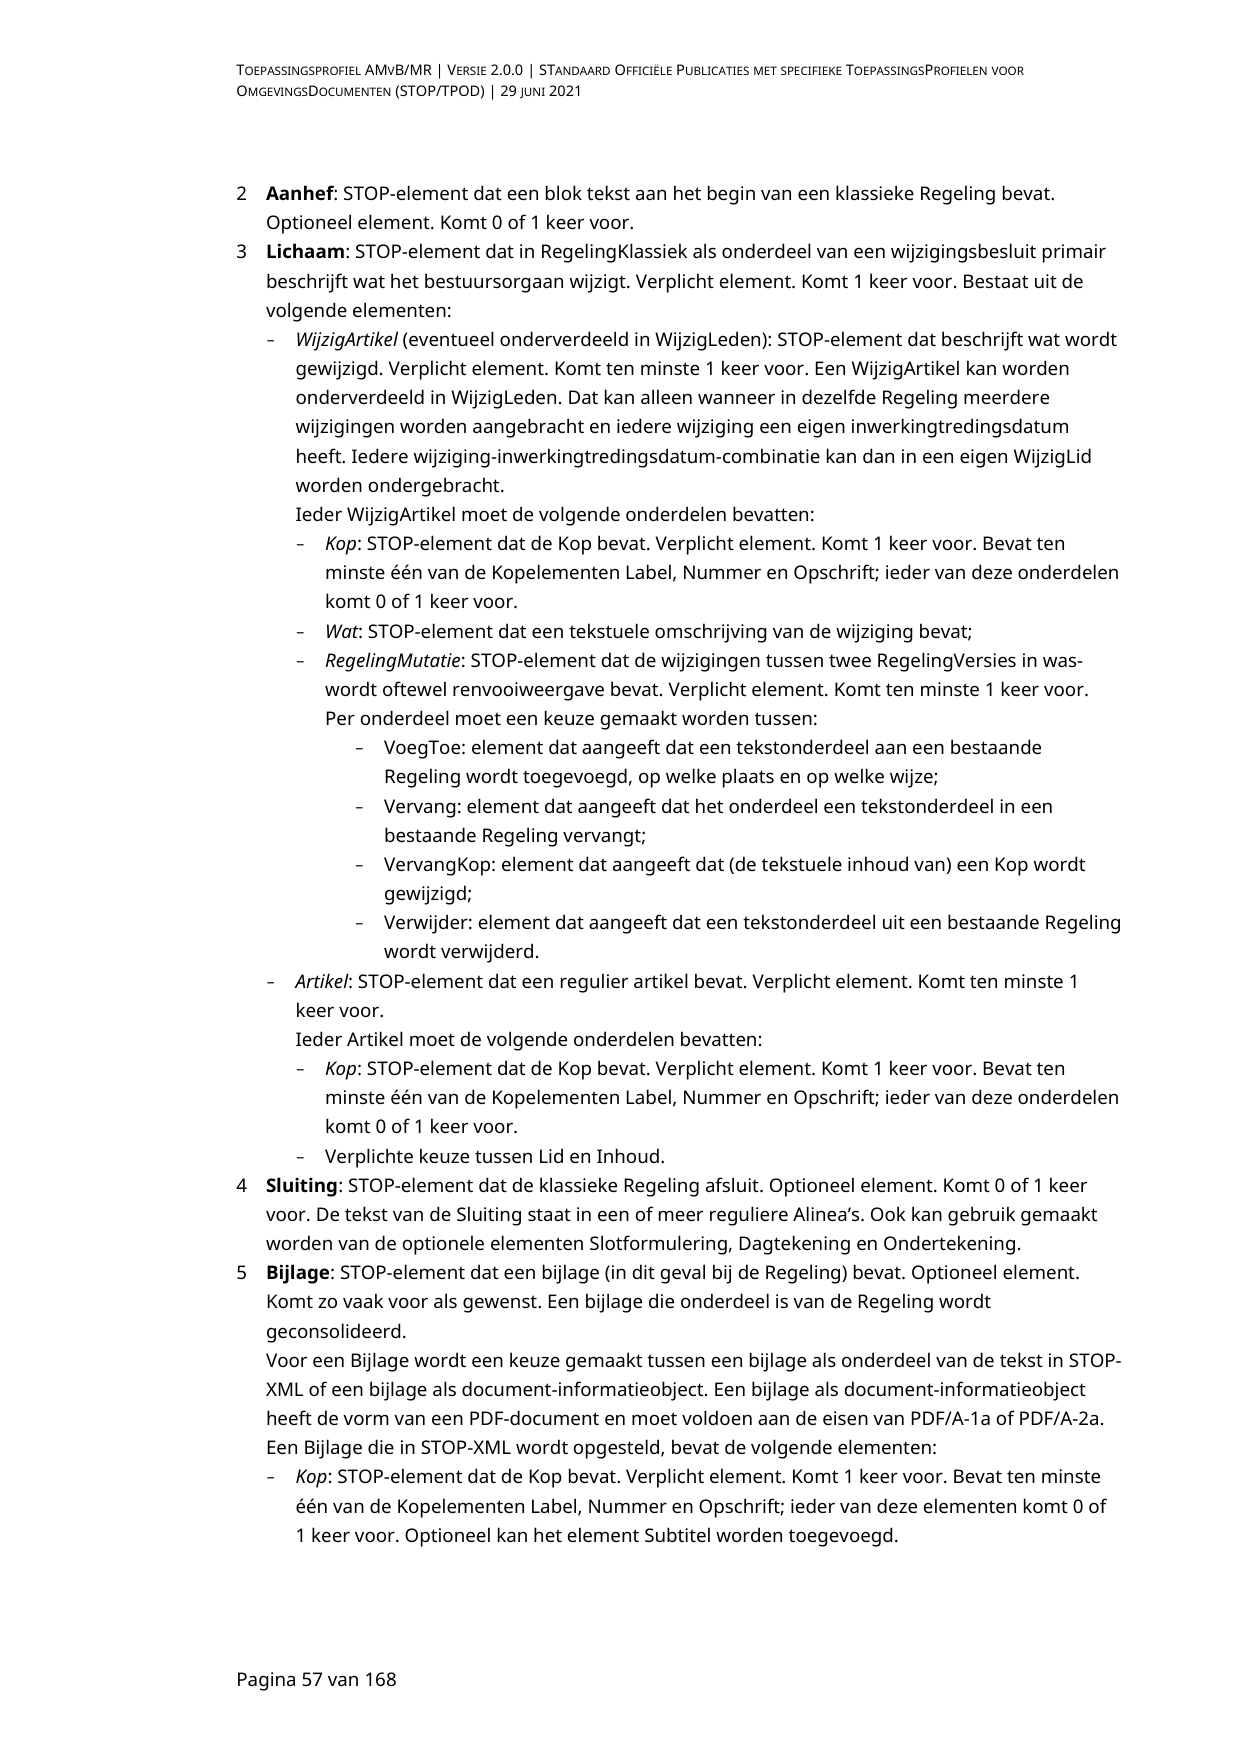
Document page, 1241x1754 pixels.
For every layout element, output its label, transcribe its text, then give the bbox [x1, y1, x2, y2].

text Bijlage: STOP-element dat een bijlage (in dit geval bij de Regeling) bevat. Optioneel element. Komt zo vaak voor als gewenst. Een bijlage die onderdeel is van de Regeling wordt geconsolideerd. Voor een Bijlage wordt een keuze gemaakt tussen een bijlage als onderdeel van de tekst in STOP-XML of een bijlage als document-informatieobject. Een bijlage als document-informatieobject heeft de vorm van een PDF-document en moet voldoen aan de eisen van PDF/A-1a of PDF/A-2a. Een Bijlage die in STOP-XML wordt opgesteld, bevat de volgende elementen: [236, 1256, 1122, 1461]
text WijzigArtikel (eventueel onderverdeeld in WijzigLeden): STOP-element dat beschrijft wat wordt gewijzigd. Verplicht element. Komt ten minste 1 keer voor. Een WijzigArtikel kan worden onderverdeeld in WijzigLeden. Dat kan alleen wanneer in dezelfde Regeling meerdere wijzigingen worden aangebracht en iedere wijziging een eigen inwerkingtredingsdatum heeft. Iedere wijziging-inwerkingtredingsdatum-combinatie kan dan in een eigen WijzigLid worden ondergebracht. Ieder WijzigArtikel moet de volgende onderdelen bevatten: [266, 323, 1122, 527]
text VervangKop: element dat aangeeft dat (de tekstuele inhoud van) een Kop wordt gewijzigd; [354, 848, 1122, 906]
text Artikel: STOP-element dat een regulier artikel bevat. Verplicht element. Komt ten minste 1 keer voor. Ieder Artikel moet de volgende onderdelen bevatten: [266, 965, 1122, 1052]
text RegelingMutatie: STOP-element dat de wijzigingen tussen twee RegelingVersies in was-wordt oftewel renvooiweergave bevat. Verplicht element. Komt ten minste 1 keer voor. Per onderdeel moet een keuze gemaakt worden tussen: [295, 644, 1122, 731]
text VoegToe: element dat aangeeft dat een tekstonderdeel aan een bestaande Regeling wordt toegevoegd, op welke plaats en op welke wijze; [354, 731, 1122, 790]
text Verplichte keuze tussen Lid en Inhoud. [295, 1140, 1122, 1169]
text Aanhef: STOP-element dat een blok tekst aan het begin van een klassieke Regeling bevat. Optioneel element. Komt 0 of 1 keer voor. [236, 177, 1122, 236]
text Verwijder: element dat aangeeft dat een tekstonderdeel uit een bestaande Regeling wordt verwijderd. [354, 906, 1122, 965]
text Wat: STOP-element dat een tekstuele omschrijving van de wijziging bevat; [295, 615, 1122, 644]
text Kop: STOP-element dat de Kop bevat. Verplicht element. Komt 1 keer voor. Bevat ten minste één van de Kopelementen Label, Nummer en Opschrift; ieder van deze onderdelen komt 0 of 1 keer voor. [295, 527, 1122, 615]
text Sluiting: STOP-element dat de klassieke Regeling afsluit. Optioneel element. Komt 0 of 1 keer voor. De tekst van de Sluiting staat in een of meer reguliere Alinea’s. Ook kan gebruik gemaakt worden van de optionele elementen Slotformulering, Dagtekening en Ondertekening. [236, 1169, 1122, 1256]
text Vervang: element dat aangeeft dat het onderdeel een tekstonderdeel in een bestaande Regeling vervangt; [354, 790, 1122, 848]
text Kop: STOP-element dat de Kop bevat. Verplicht element. Komt 1 keer voor. Bevat ten minste één van de Kopelementen Label, Nummer en Opschrift; ieder van deze elementen komt 0 of 1 keer voor. Optioneel kan het element Subtitel worden toegevoegd. [266, 1461, 1122, 1548]
text Kop: STOP-element dat de Kop bevat. Verplicht element. Komt 1 keer voor. Bevat ten minste één van de Kopelementen Label, Nummer en Opschrift; ieder van deze onderdelen komt 0 of 1 keer voor. [295, 1052, 1122, 1140]
text Lichaam: STOP-element dat in RegelingKlassiek als onderdeel van een wijzigingsbesluit primair beschrijft wat het bestuursorgaan wijzigt. Verplicht element. Komt 1 keer voor. Bestaat uit de volgende elementen: [236, 236, 1122, 323]
